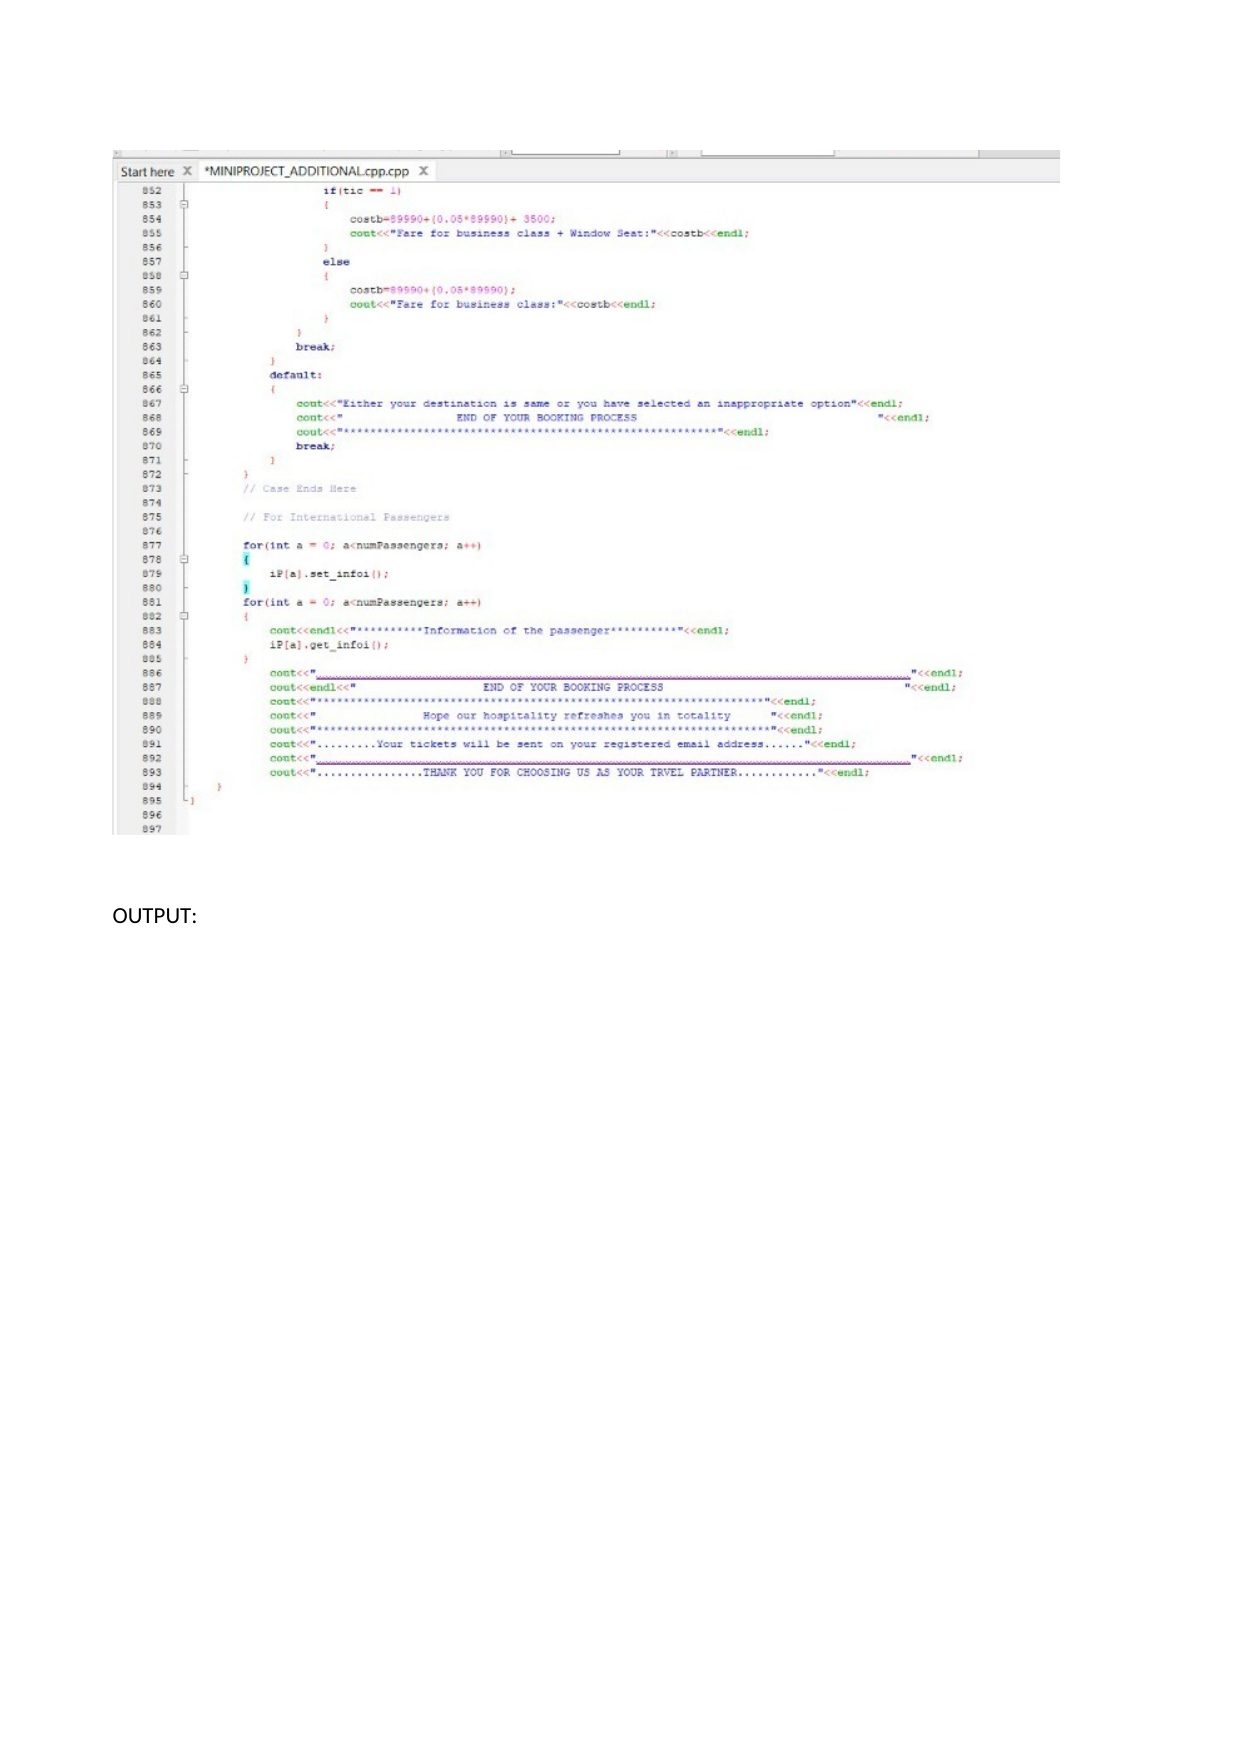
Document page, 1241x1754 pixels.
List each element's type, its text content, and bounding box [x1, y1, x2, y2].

picture [112, 150, 1060, 835]
text OUTPUT: [112, 901, 1128, 929]
